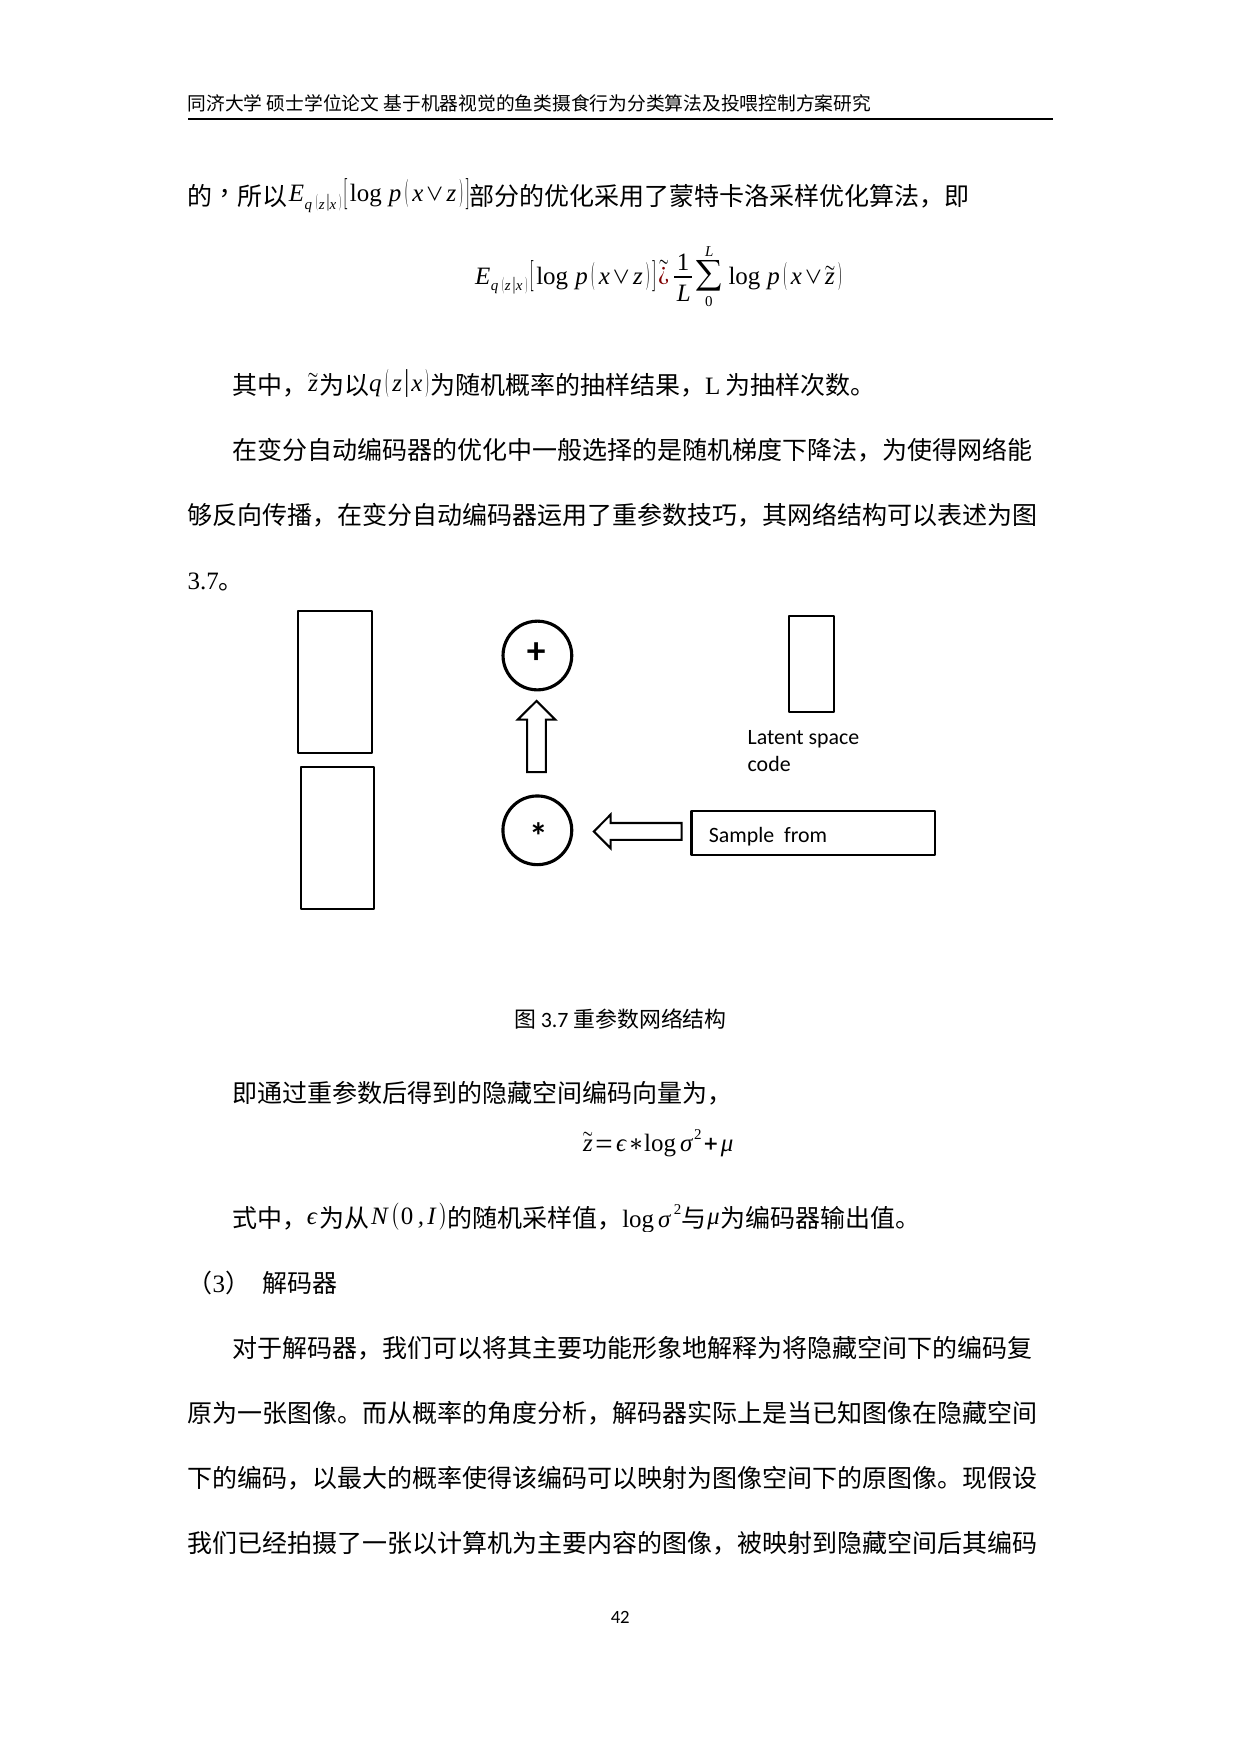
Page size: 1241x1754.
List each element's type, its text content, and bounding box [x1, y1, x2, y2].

text 即通过重参数后得到的隐藏空间编码向量为， [187, 1059, 1053, 1124]
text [187, 1314, 1053, 1574]
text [187, 162, 1053, 227]
text 其中，为以为随机概率的抽样结果，L为抽样次数。 [187, 351, 1053, 416]
text 在变分自动编码器的优化中一般选择的是随机梯度下降法，为使得网络能够反向传播，在变分自动编码器运用了重参数技巧，其网络结构可以表述为图3.7。 [187, 416, 1053, 611]
text 图 3.7 重参数网络结构 [187, 1002, 1053, 1034]
text 式中，为从的随机采样值，与为编码器输出值。 [187, 1184, 1053, 1249]
list 解码器 [187, 1249, 1053, 1314]
